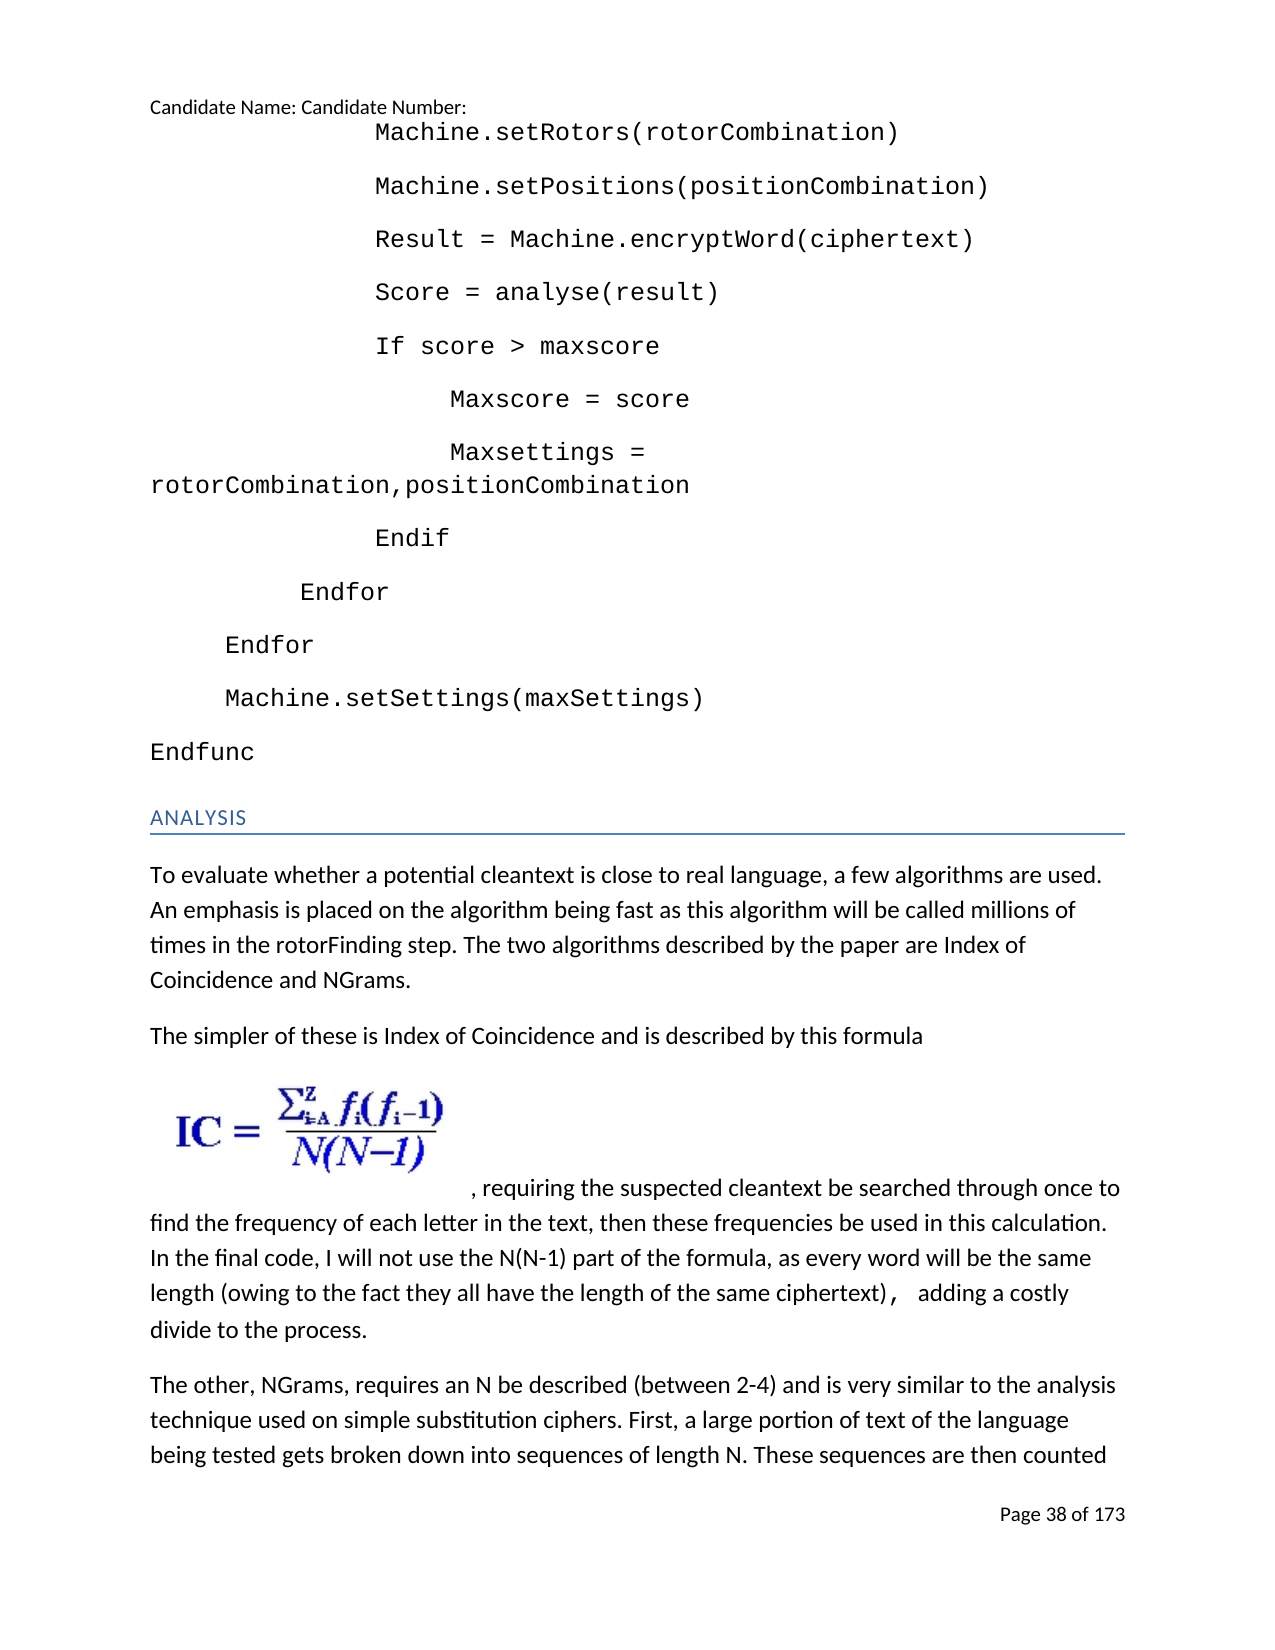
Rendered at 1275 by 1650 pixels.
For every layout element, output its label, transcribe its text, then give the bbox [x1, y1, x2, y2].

picture [150, 1054, 471, 1197]
text Endif [150, 526, 1125, 554]
text Maxscore = score [150, 387, 1125, 415]
text Endfor [150, 632, 1125, 661]
subtitle Analysis [150, 803, 1125, 833]
text The simpler of these is Index of Coincidence and is described by this formula , requiring the suspected cleantext be searched through once to find the frequency of each letter in the text, then these frequencies be used in this calculation. In the final code, I will not use the N(N-1) part of the formula, as every word will be the same length (owing to the fact they all have the length of the same ciphertext), adding a costly divide to the process. [150, 1020, 1125, 1344]
text Score = analyse(result) [150, 280, 1125, 308]
text Machine.setPositions(positionCombination) [150, 173, 1125, 202]
text Machine.setSettings(maxSettings) [150, 686, 1125, 714]
text Endfunc [150, 739, 1125, 767]
text Endfor [150, 579, 1125, 607]
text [150, 1370, 1125, 1470]
text Result = Machine.encryptWord(ciphertext) [150, 227, 1125, 255]
text Machine.setRotors(rotorCombination) [150, 120, 1125, 148]
text To evaluate whether a potential cleantext is close to real language, a few algorithms are used. An emphasis is placed on the algorithm being fast as this algorithm will be called millions of times in the rotorFinding step. The two algorithms described by the paper are Index of Coincidence and NGrams. [150, 859, 1125, 995]
text Maxsettings = rotorCombination,positionCombination [150, 440, 1125, 501]
text If score > maxscore [150, 333, 1125, 362]
